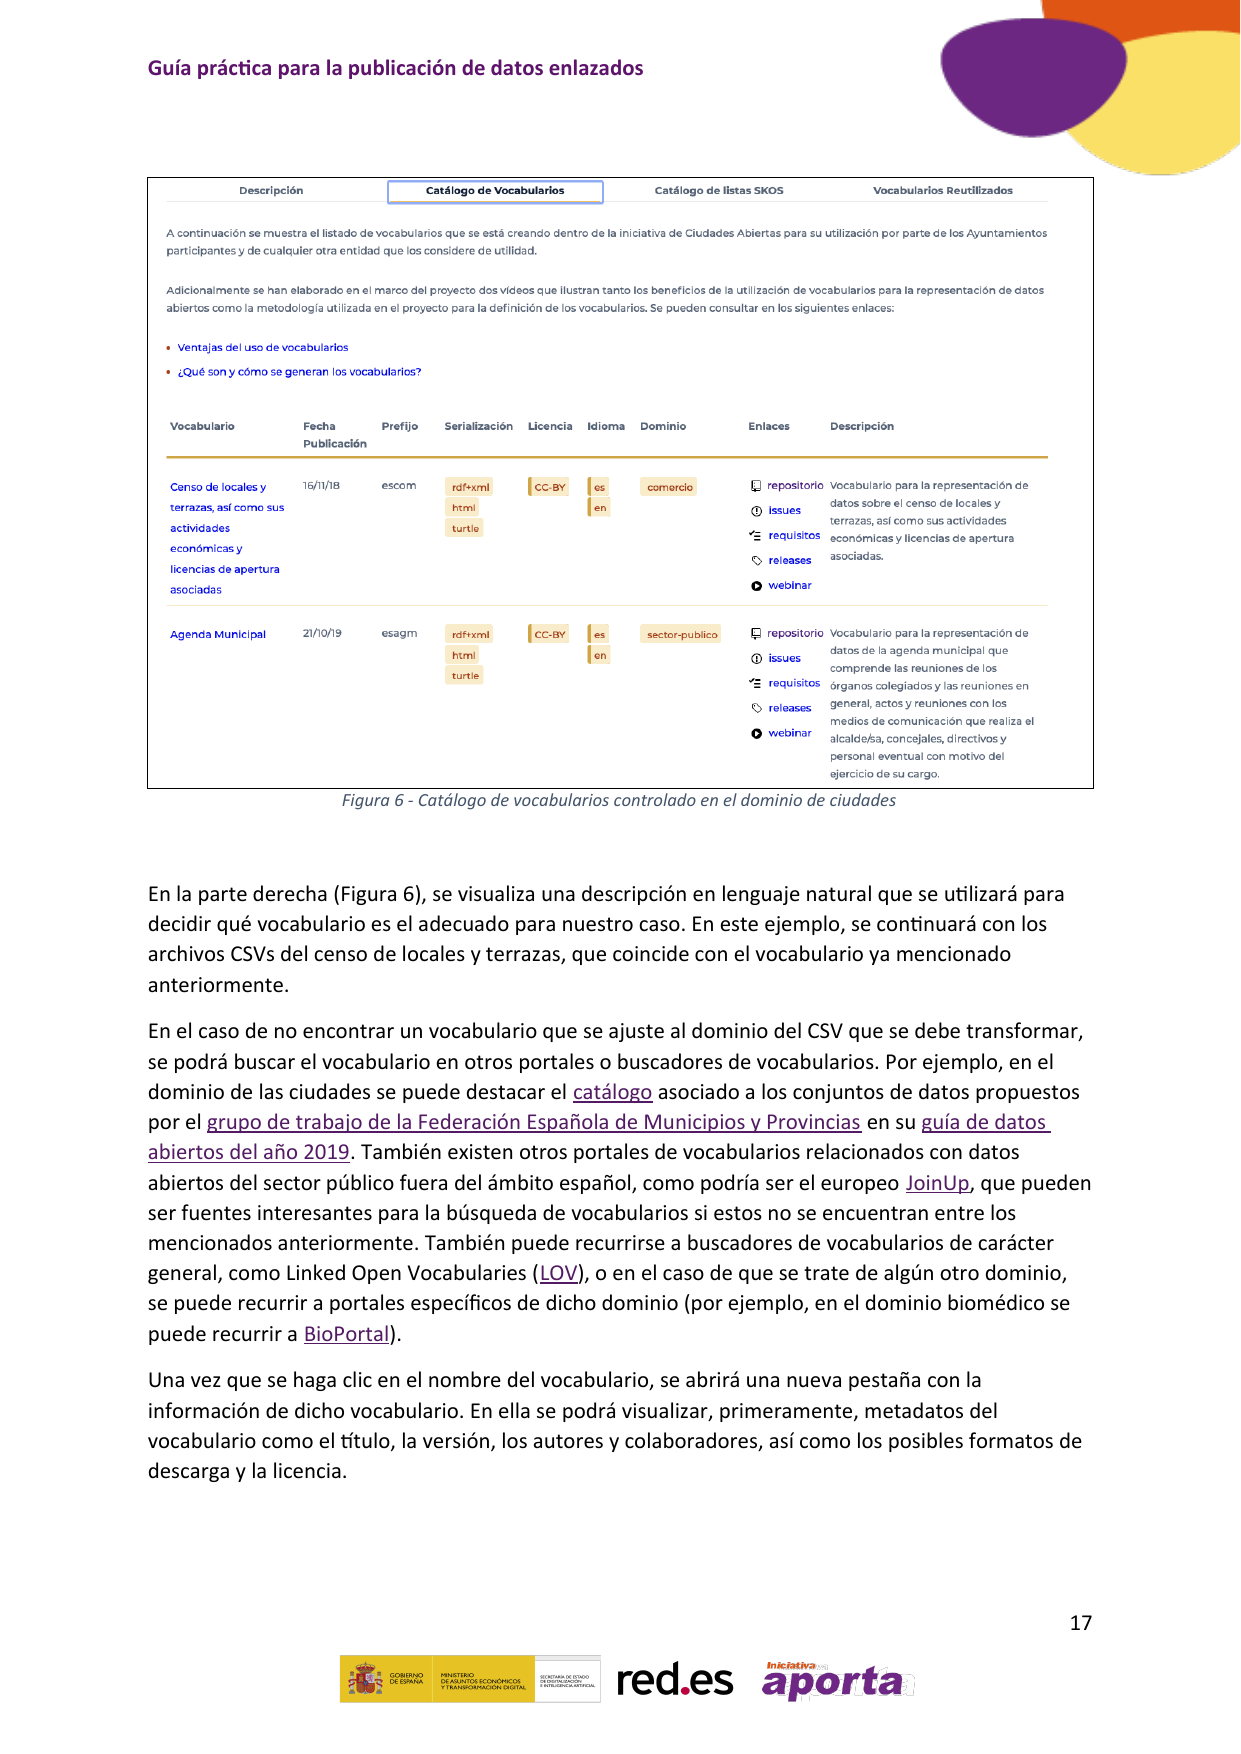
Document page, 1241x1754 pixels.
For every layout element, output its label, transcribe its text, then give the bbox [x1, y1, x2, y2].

text Figura 6 - Catálogo de vocabularios controlado en el dominio de ciudades [148, 789, 1092, 811]
text Una vez que se haga clic en el nombre del vocabulario, se abrirá una nueva pestaña con la información de dicho vocabulario. En ella se podrá visualizar, primeramente, metadatos del vocabulario como el título, la versión, los autores y colaboradores, así como los posibles formatos de descarga y la licencia. [148, 1366, 1092, 1484]
text En la parte derecha (Figura 6), se visualiza una descripción en lenguaje natural que se utilizará para decidir qué vocabulario es el adecuado para nuestro caso. En este ejemplo, se continuará con los archivos CSVs del censo de locales y terrazas, que coincide con el vocabulario ya mencionado anteriormente. [148, 879, 1092, 998]
picture [886, 0, 1241, 193]
picture [148, 178, 1093, 788]
picture [222, 1550, 915, 1754]
text En el caso de no encontrar un vocabulario que se ajuste al dominio del CSV que se debe transformar, se podrá buscar el vocabulario en otros portales o buscadores de vocabularios. Por ejemplo, en el dominio de las ciudades se puede destacar el catálogo asociado a los conjuntos de datos propuestos por el grupo de trabajo de la Federación Española de Municipios y Provincias en su guía de datos abiertos del año 2019. También existen otros portales de vocabularios relacionados con datos abiertos del sector público fuera del ámbito español, como podría ser el europeo JoinUp, que pueden ser fuentes interesantes para la búsqueda de vocabularios si estos no se encuentran entre los mencionados anteriormente. También puede recurrirse a buscadores de vocabularios de carácter general, como Linked Open Vocabularies (LOV), o en el caso de que se trate de algún otro dominio, se puede recurrir a portales específicos de dicho dominio (por ejemplo, en el dominio biomédico se puede recurrir a BioPortal). [148, 1017, 1092, 1347]
